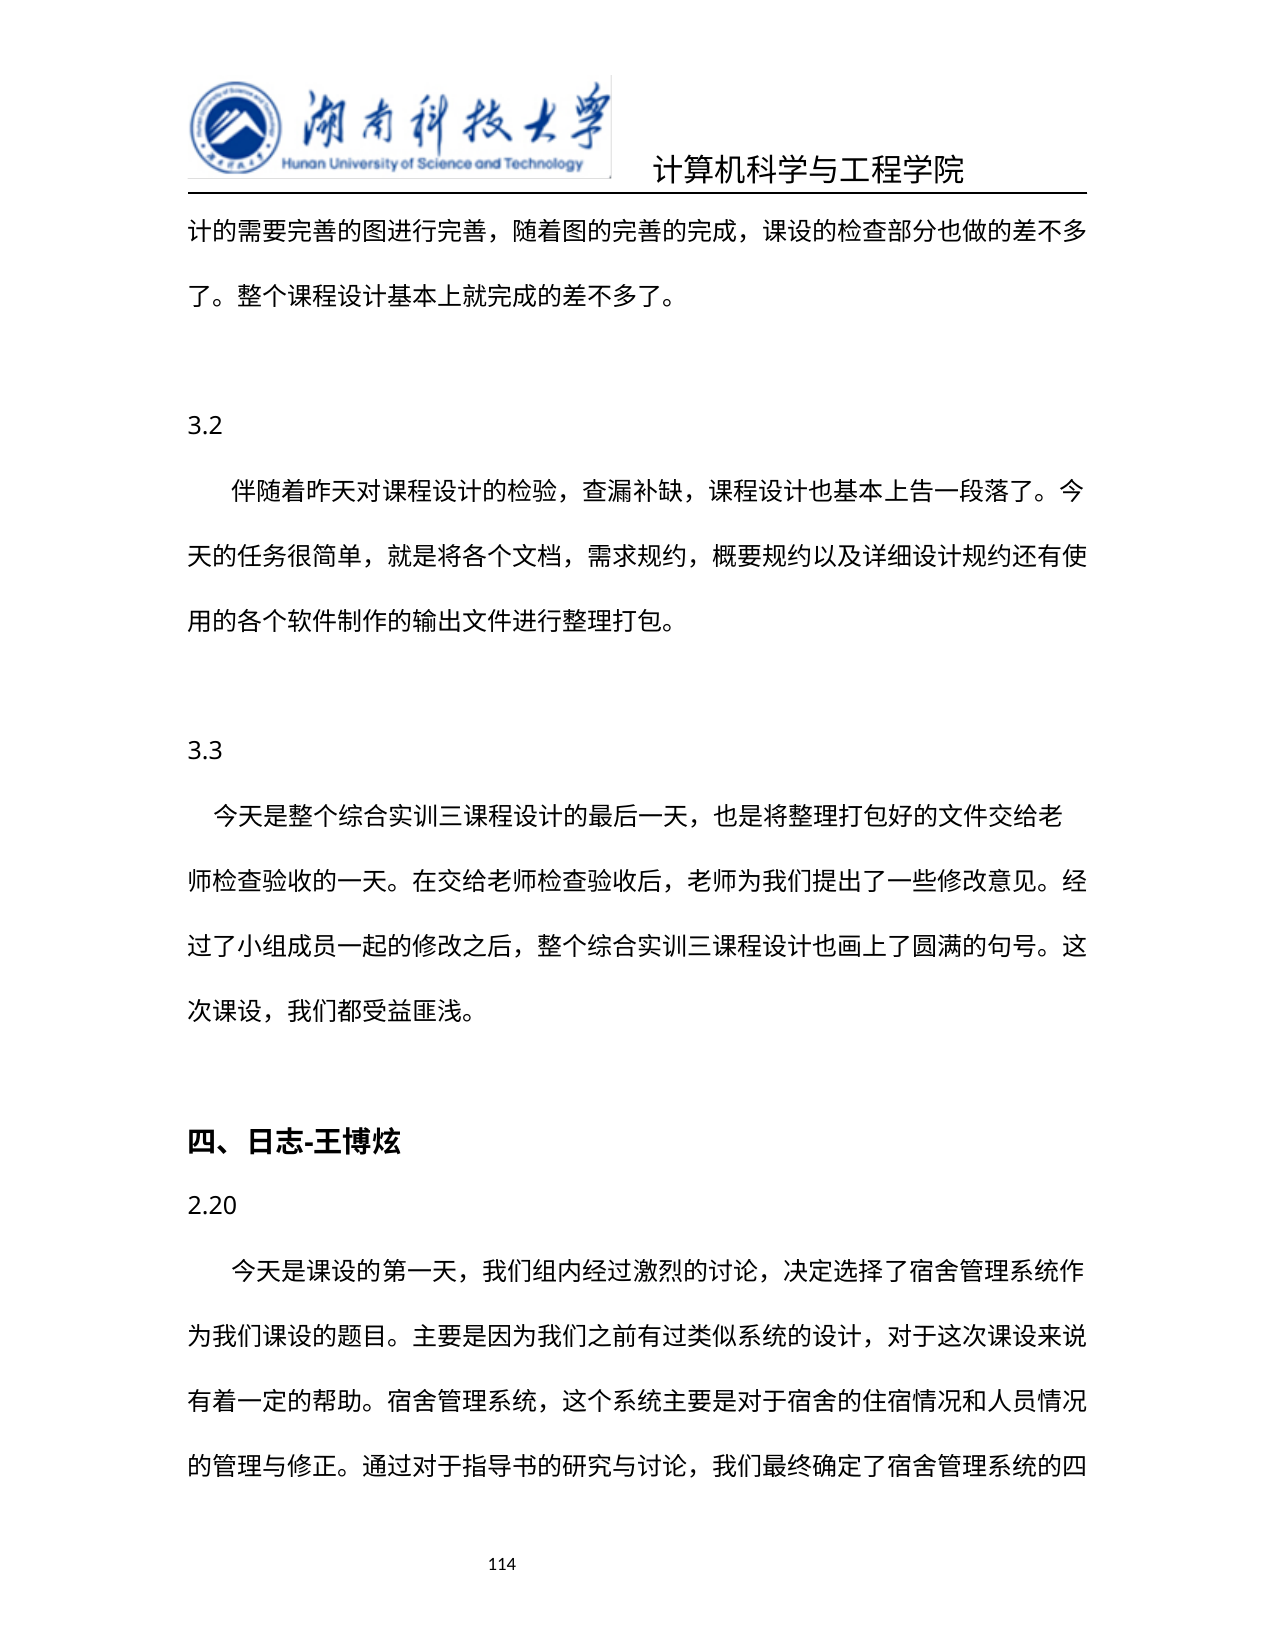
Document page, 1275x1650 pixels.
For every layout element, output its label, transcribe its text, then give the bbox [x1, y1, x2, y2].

text 2.20 [187, 1172, 1087, 1237]
text 3.3 [187, 717, 1087, 782]
list 日志-王博炫 [187, 1107, 1018, 1172]
picture [187, 75, 613, 182]
text 伴随着昨天对课程设计的检验，查漏补缺，课程设计也基本上告一段落了。今天的任务很简单，就是将各个文档，需求规约，概要规约以及详细设计规约还有使用的各个软件制作的输出文件进行整理打包。 [187, 457, 1087, 652]
text 今天是整个综合实训三课程设计的最后一天，也是将整理打包好的文件交给老师检查验收的一天。在交给老师检查验收后，老师为我们提出了一些修改意见。经过了小组成员一起的修改之后，整个综合实训三课程设计也画上了圆满的句号。这次课设，我们都受益匪浅。 [187, 782, 1087, 1042]
text 3.2 [187, 392, 1087, 457]
